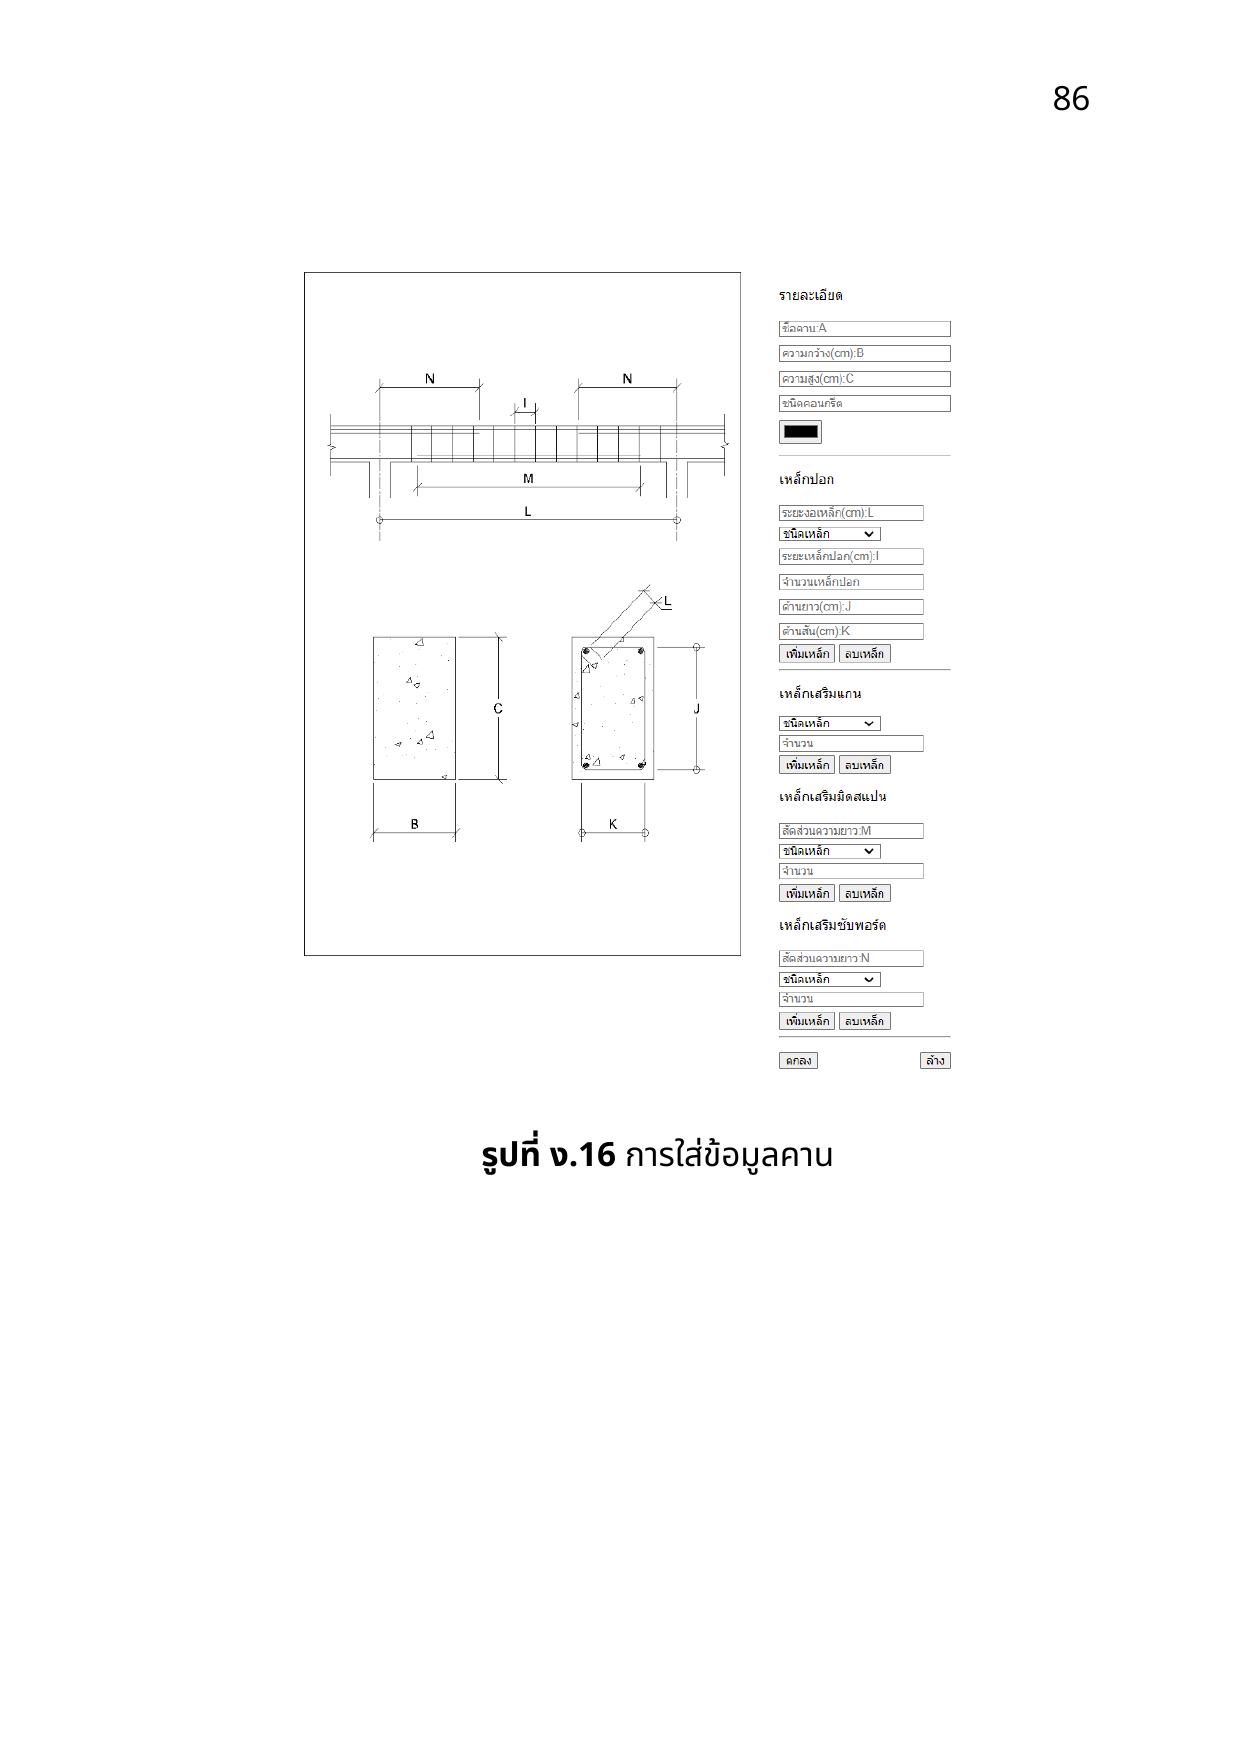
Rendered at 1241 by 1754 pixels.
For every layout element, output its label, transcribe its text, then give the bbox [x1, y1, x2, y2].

text รูปที่ ง.16 การใส่ข้อมูลคาน [225, 1130, 1090, 1181]
picture [257, 270, 1059, 1085]
